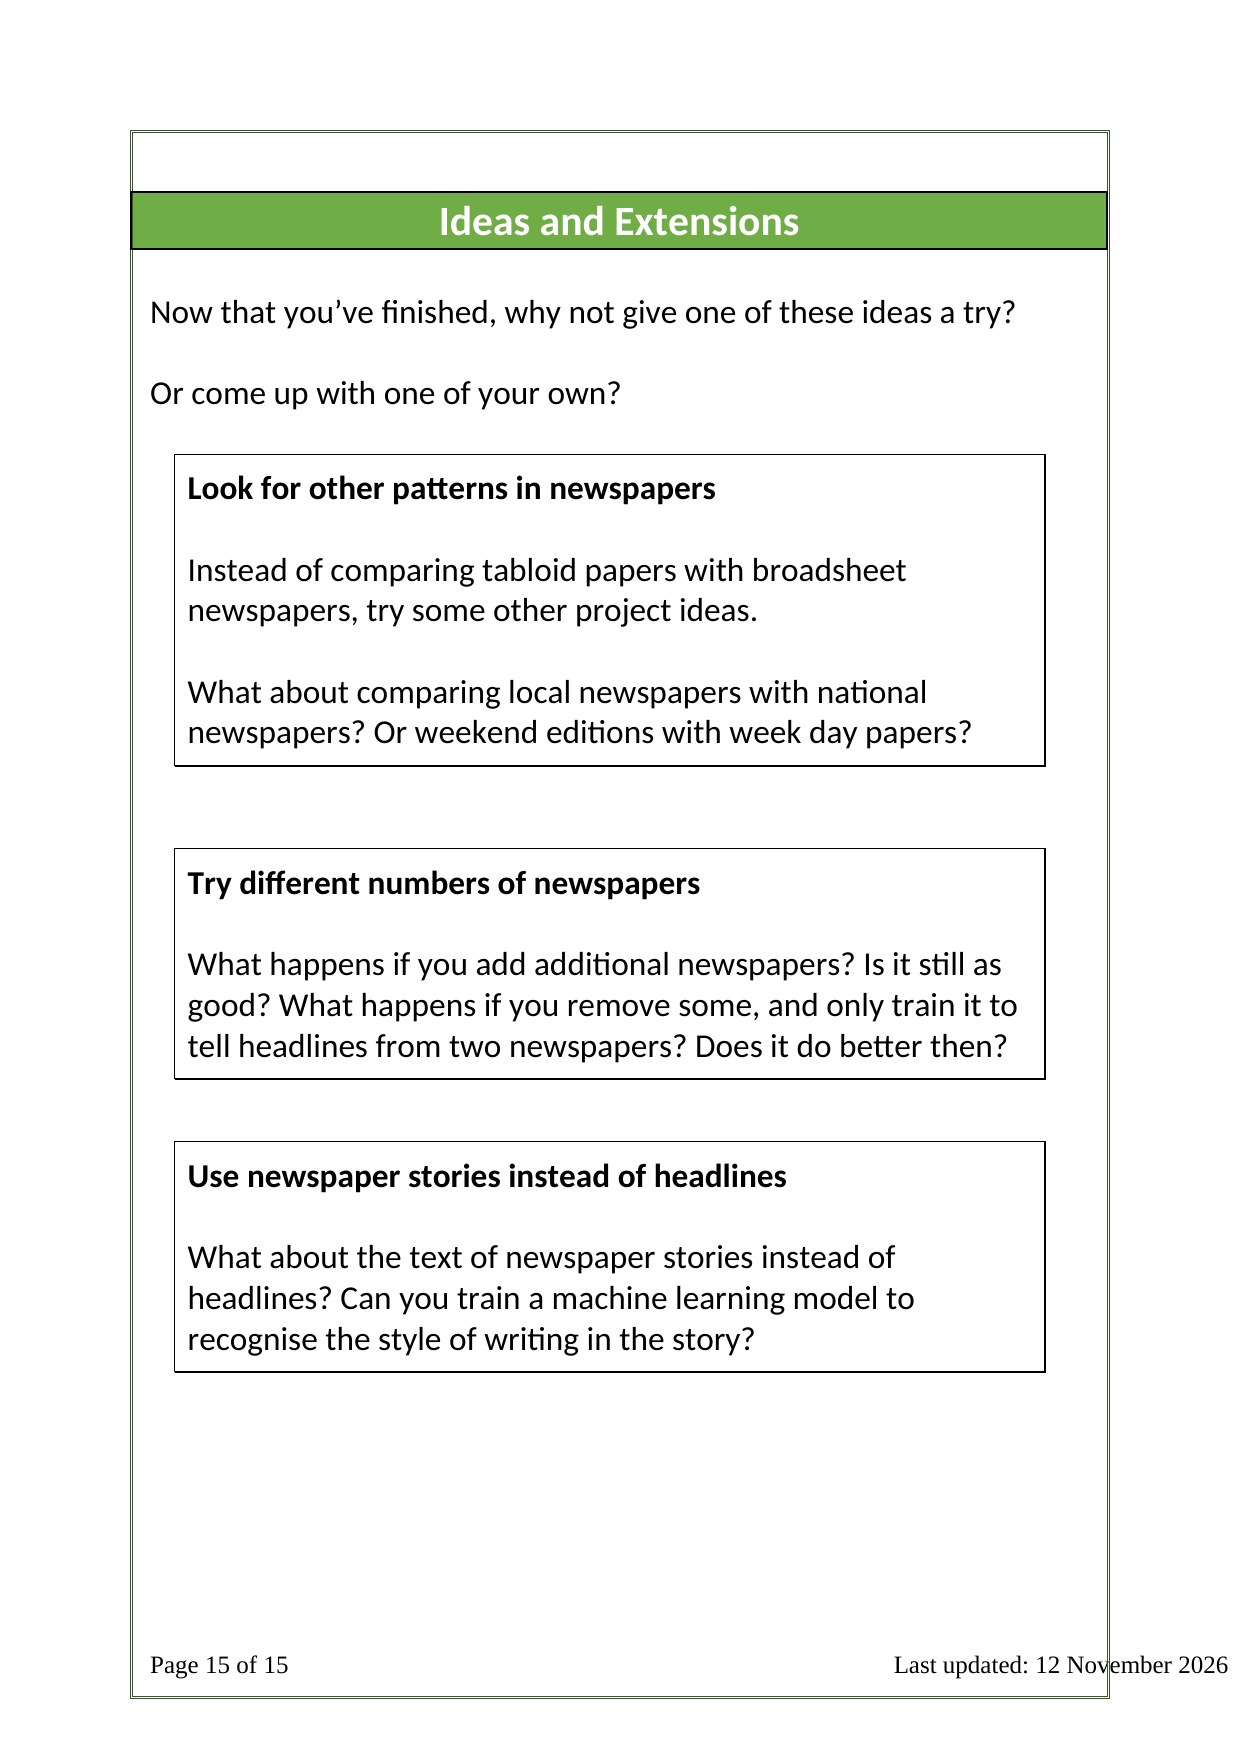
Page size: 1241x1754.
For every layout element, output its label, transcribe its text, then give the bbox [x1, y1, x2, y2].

text Instead of comparing tabloid papers with broadsheet newspapers, try some other project ideas. [175, 535, 1044, 630]
text Try different numbers of newspapers [175, 849, 1044, 902]
text What about comparing local newspapers with national newspapers? Or weekend editions with week day papers? [175, 657, 1044, 765]
text What about the text of newspaper stories instead of headlines? Can you train a machine learning model to recognise the style of writing in the story? [175, 1222, 1044, 1371]
text Use newspaper stories instead of headlines [175, 1142, 1044, 1195]
text What happens if you add additional newspapers? Is it still as good? What happens if you remove some, and only train it to tell headlines from two newspapers? Does it do better then? [175, 930, 1044, 1078]
text Now that you’ve finished, why not give one of these ideas a try? [150, 291, 1090, 331]
text Ideas and Extensions [133, 193, 1106, 248]
text Or come up with one of your own? [150, 372, 1090, 413]
text Look for other patterns in newspapers [175, 455, 1044, 508]
